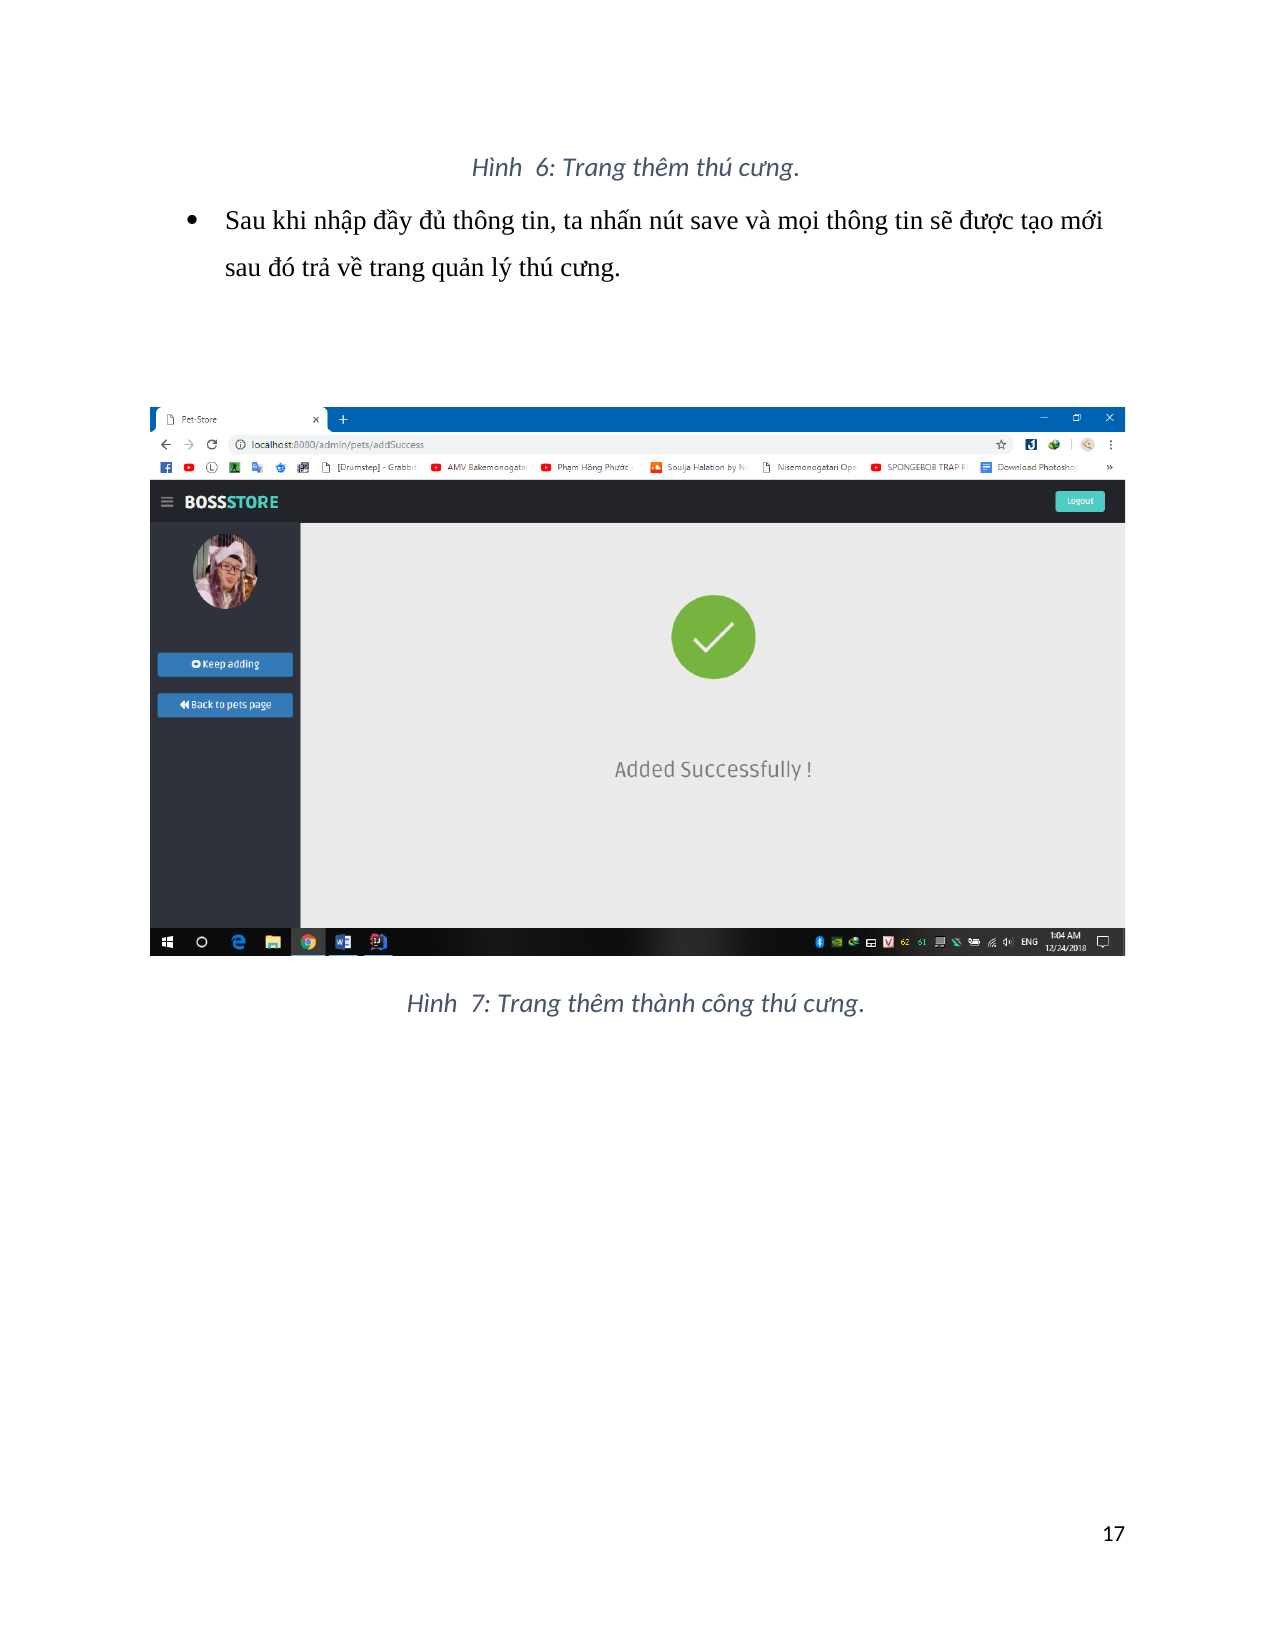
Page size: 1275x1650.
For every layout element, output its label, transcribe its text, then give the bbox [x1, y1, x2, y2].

picture [150, 407, 1125, 956]
text Hình 6: Trang thêm thú cưng. [150, 150, 1125, 183]
list Sau khi nhập đầy đủ thông tin, ta nhấn nút save và mọi thông tin sẽ được tạo mới sau đó trả về trang quản lý thú cưng. [187, 204, 1125, 282]
text Hình 7: Trang thêm thành công thú cưng. [150, 986, 1125, 1019]
